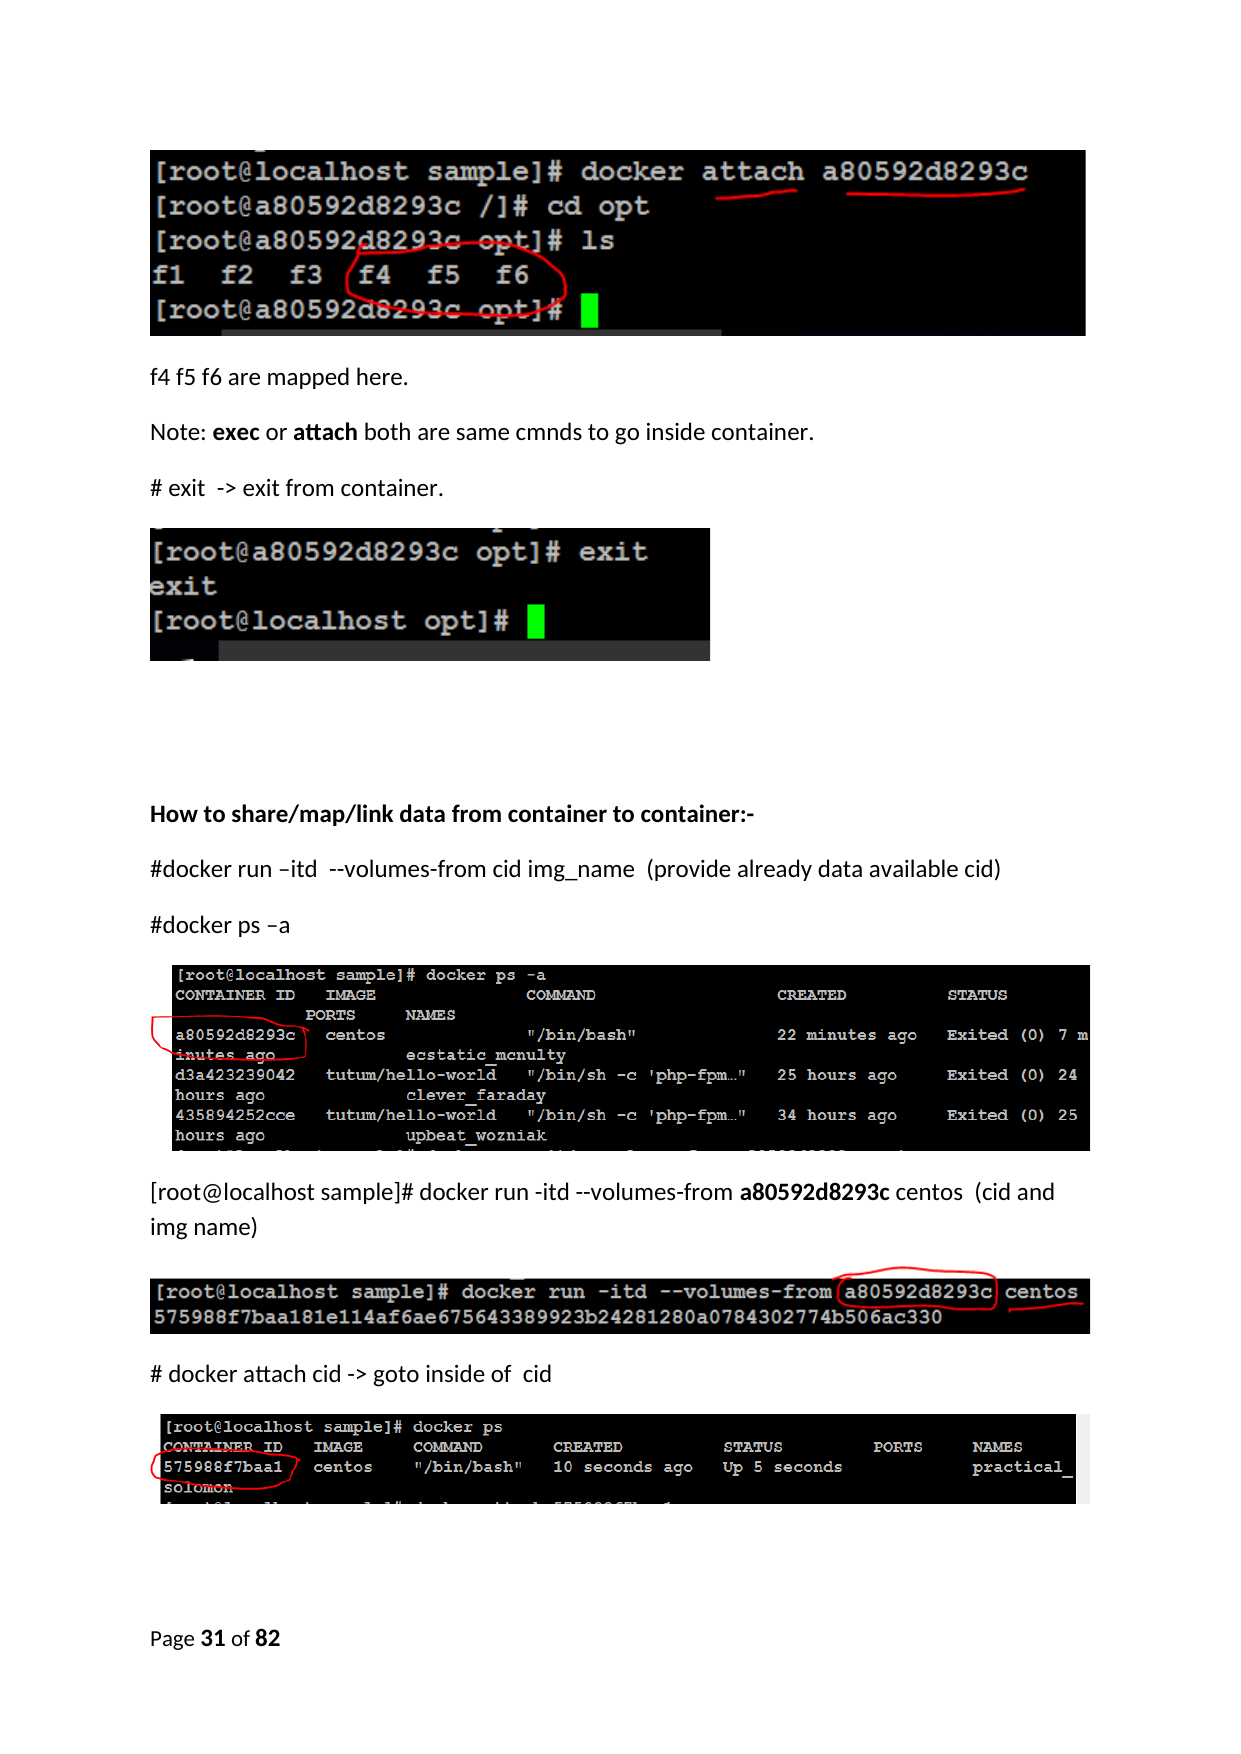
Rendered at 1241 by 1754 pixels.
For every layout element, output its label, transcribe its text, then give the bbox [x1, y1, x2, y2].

text f4 f5 f6 are mapped here. [150, 361, 1090, 391]
picture [150, 965, 1091, 1151]
text #docker run –itd --volumes-from cid img_name (provide already data available cid) [150, 853, 1090, 884]
text # exit -> exit from container. [150, 472, 1090, 503]
text #docker ps –a [150, 909, 1090, 940]
picture [150, 528, 711, 661]
picture [150, 1266, 1091, 1334]
text Note: exec or attach both are same cmnds to go inside container. [150, 417, 1090, 447]
text [root@localhost sample]# docker run -itd --volumes-from a80592d8293c centos (cid and img name) [150, 1176, 1090, 1241]
text # docker attach cid -> goto inside of cid [150, 1358, 1090, 1389]
picture [150, 1414, 1091, 1504]
text How to share/map/link data from container to container:- [150, 798, 1090, 828]
picture [150, 150, 1086, 336]
